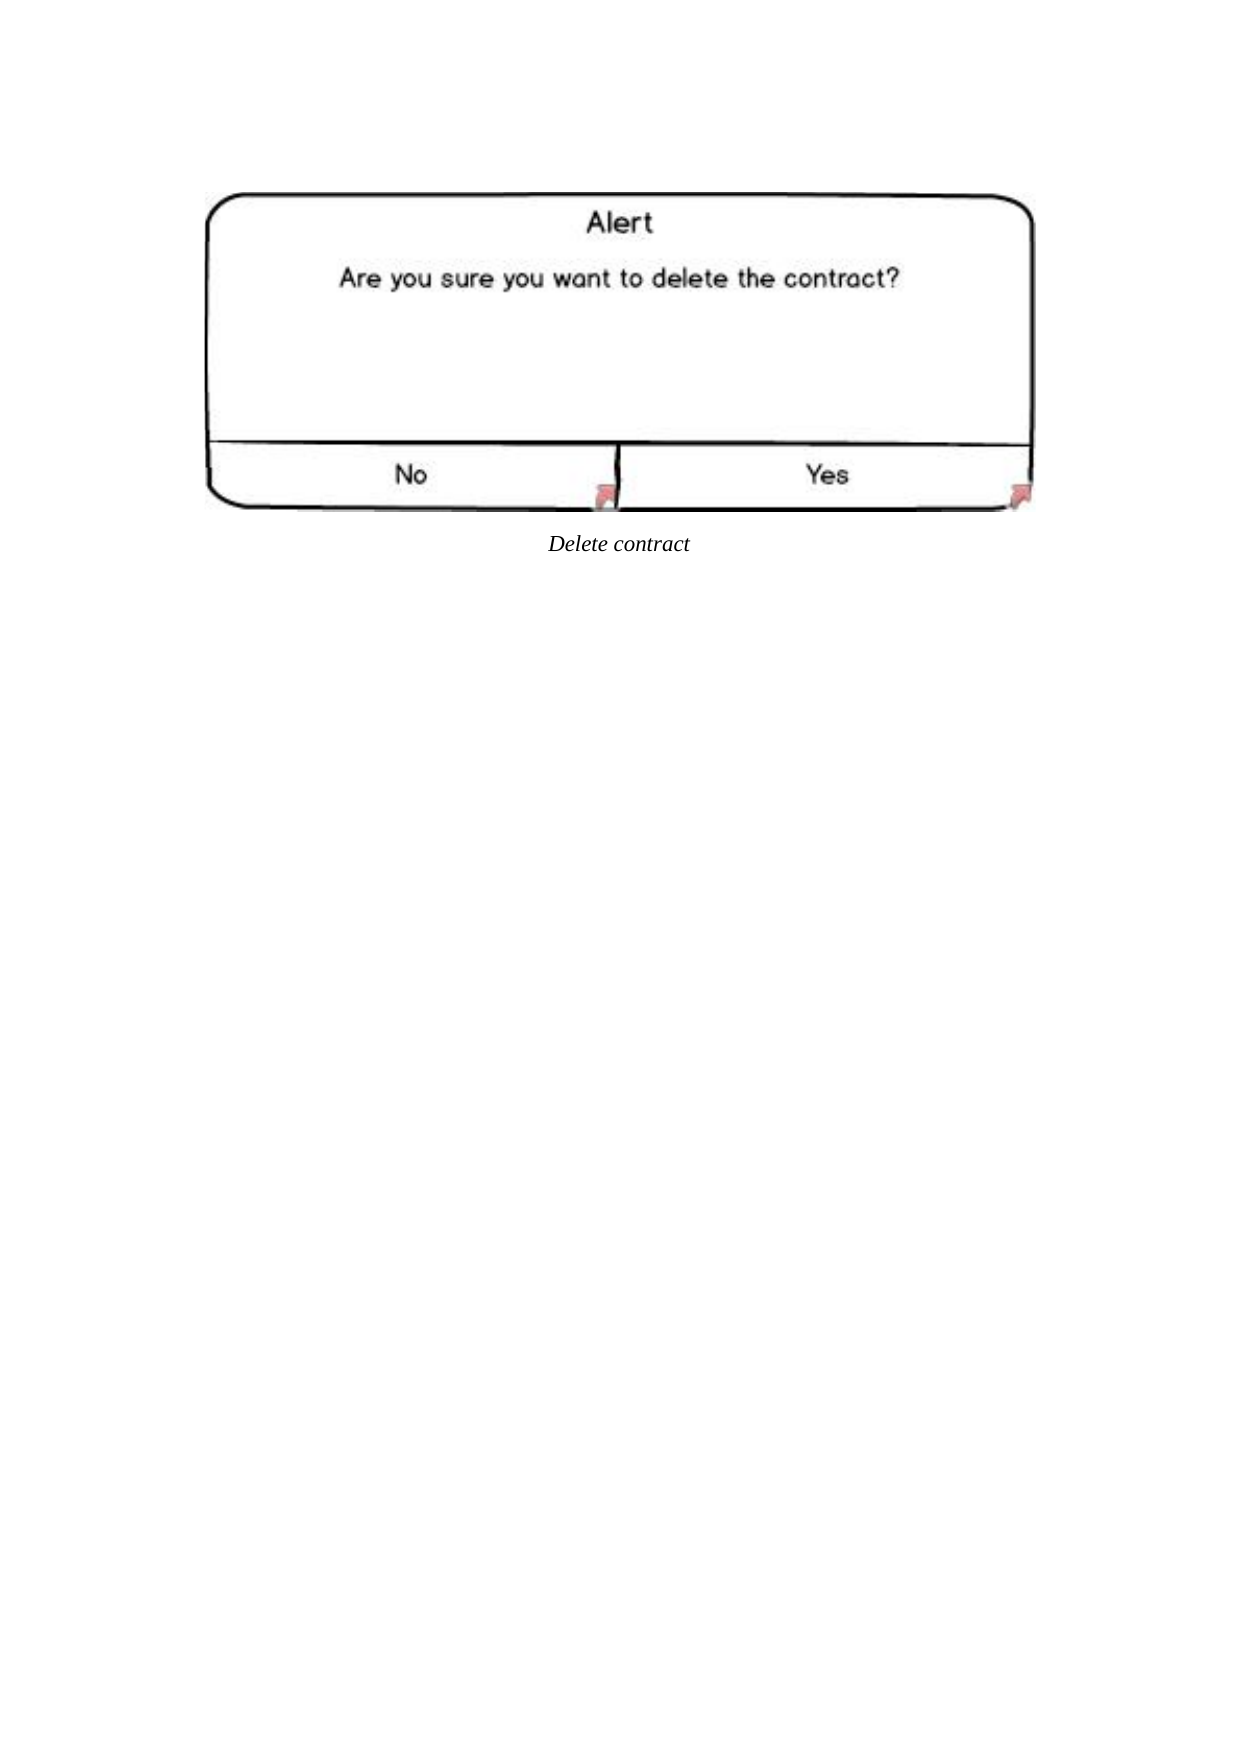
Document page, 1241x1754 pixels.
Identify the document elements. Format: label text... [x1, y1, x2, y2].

picture [204, 192, 1036, 512]
text Delete contract [118, 530, 1122, 557]
